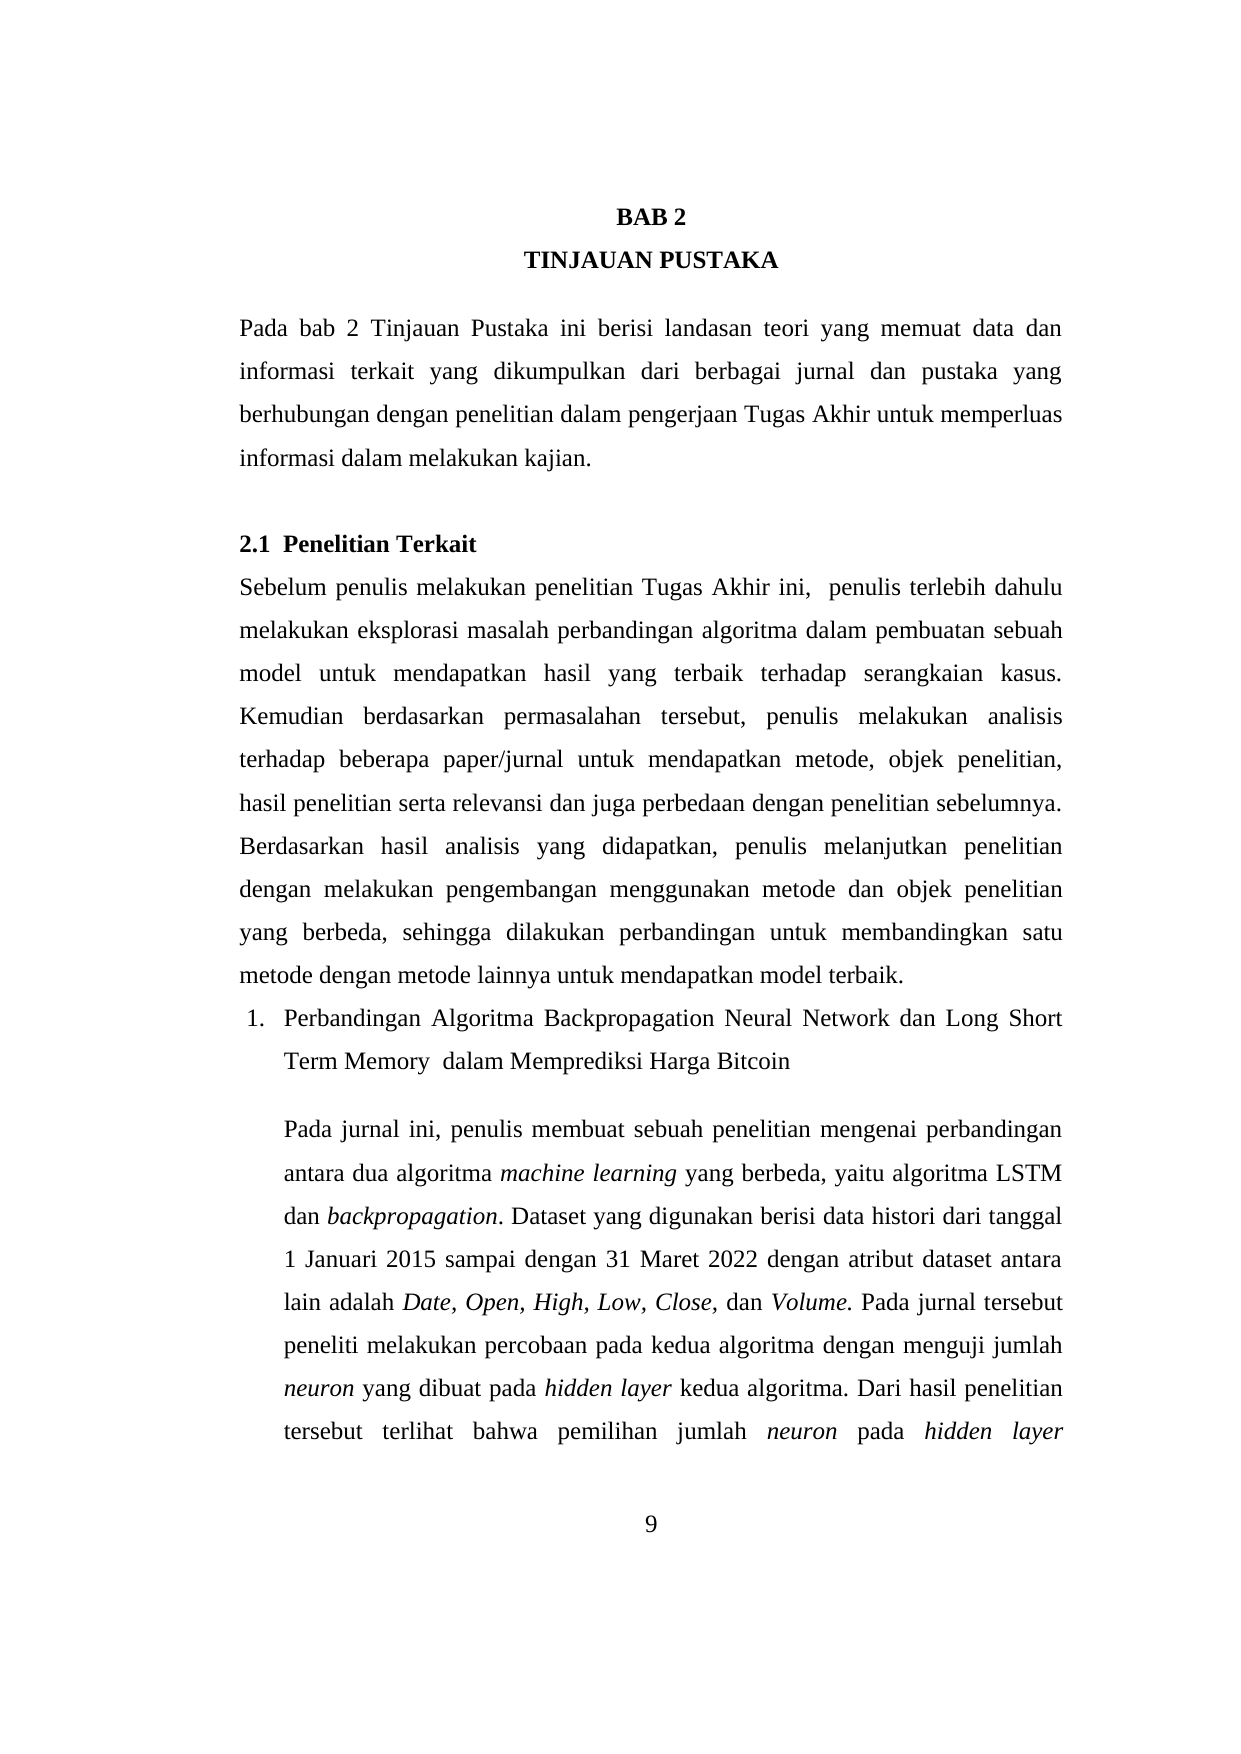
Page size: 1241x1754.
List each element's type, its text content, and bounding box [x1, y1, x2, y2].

subtitle BAB 2 TINJAUAN PUSTAKA [239, 202, 1063, 274]
list Perbandingan Algoritma Backpropagation Neural Network dan Long Short Term Memoryydalam Memprediksi Harga Bitcoinn [246, 1003, 1063, 1075]
subtitle 2.1 Penelitian Terkait [239, 529, 1063, 558]
text Sebelum penulis melakukan penelitian Tugas Akhir ini, penulis terlebih dahulu melakukan eksplorasi masalah perbandingan algoritma dalam pembuatan sebuah model untuk mendapatkan hasil yang terbaik terhadap serangkaian kasus. Kemudian berdasarkan permasalahan tersebut, penulis melakukan analisis terhadap beberapa paper/jurnal untuk mendapatkan metode, objek penelitian, hasil penelitian serta relevansi dan juga perbedaan dengan penelitian sebelumnya. Berdasarkan hasil analisis yang didapatkan, penulis melanjutkan penelitian dengan melakukan pengembangan menggunakan metode dan objek penelitian yang berbeda, sehingga dilakukan perbandingan untuk membandingkan satu metode dengan metode lainnya untuk mendapatkan model terbaik. [239, 572, 1063, 989]
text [283, 1114, 1063, 1445]
text Pada bab 2 Tinjauan Pustaka ini berisi landasan teori yang memuat data dan informasi terkait yang dikumpulkan dari berbagai jurnal dan pustaka yang berhubungan dengan penelitian dalam pengerjaan Tugas Akhir untuk memperluas informasi dalam melakukan kajian. [239, 313, 1063, 471]
